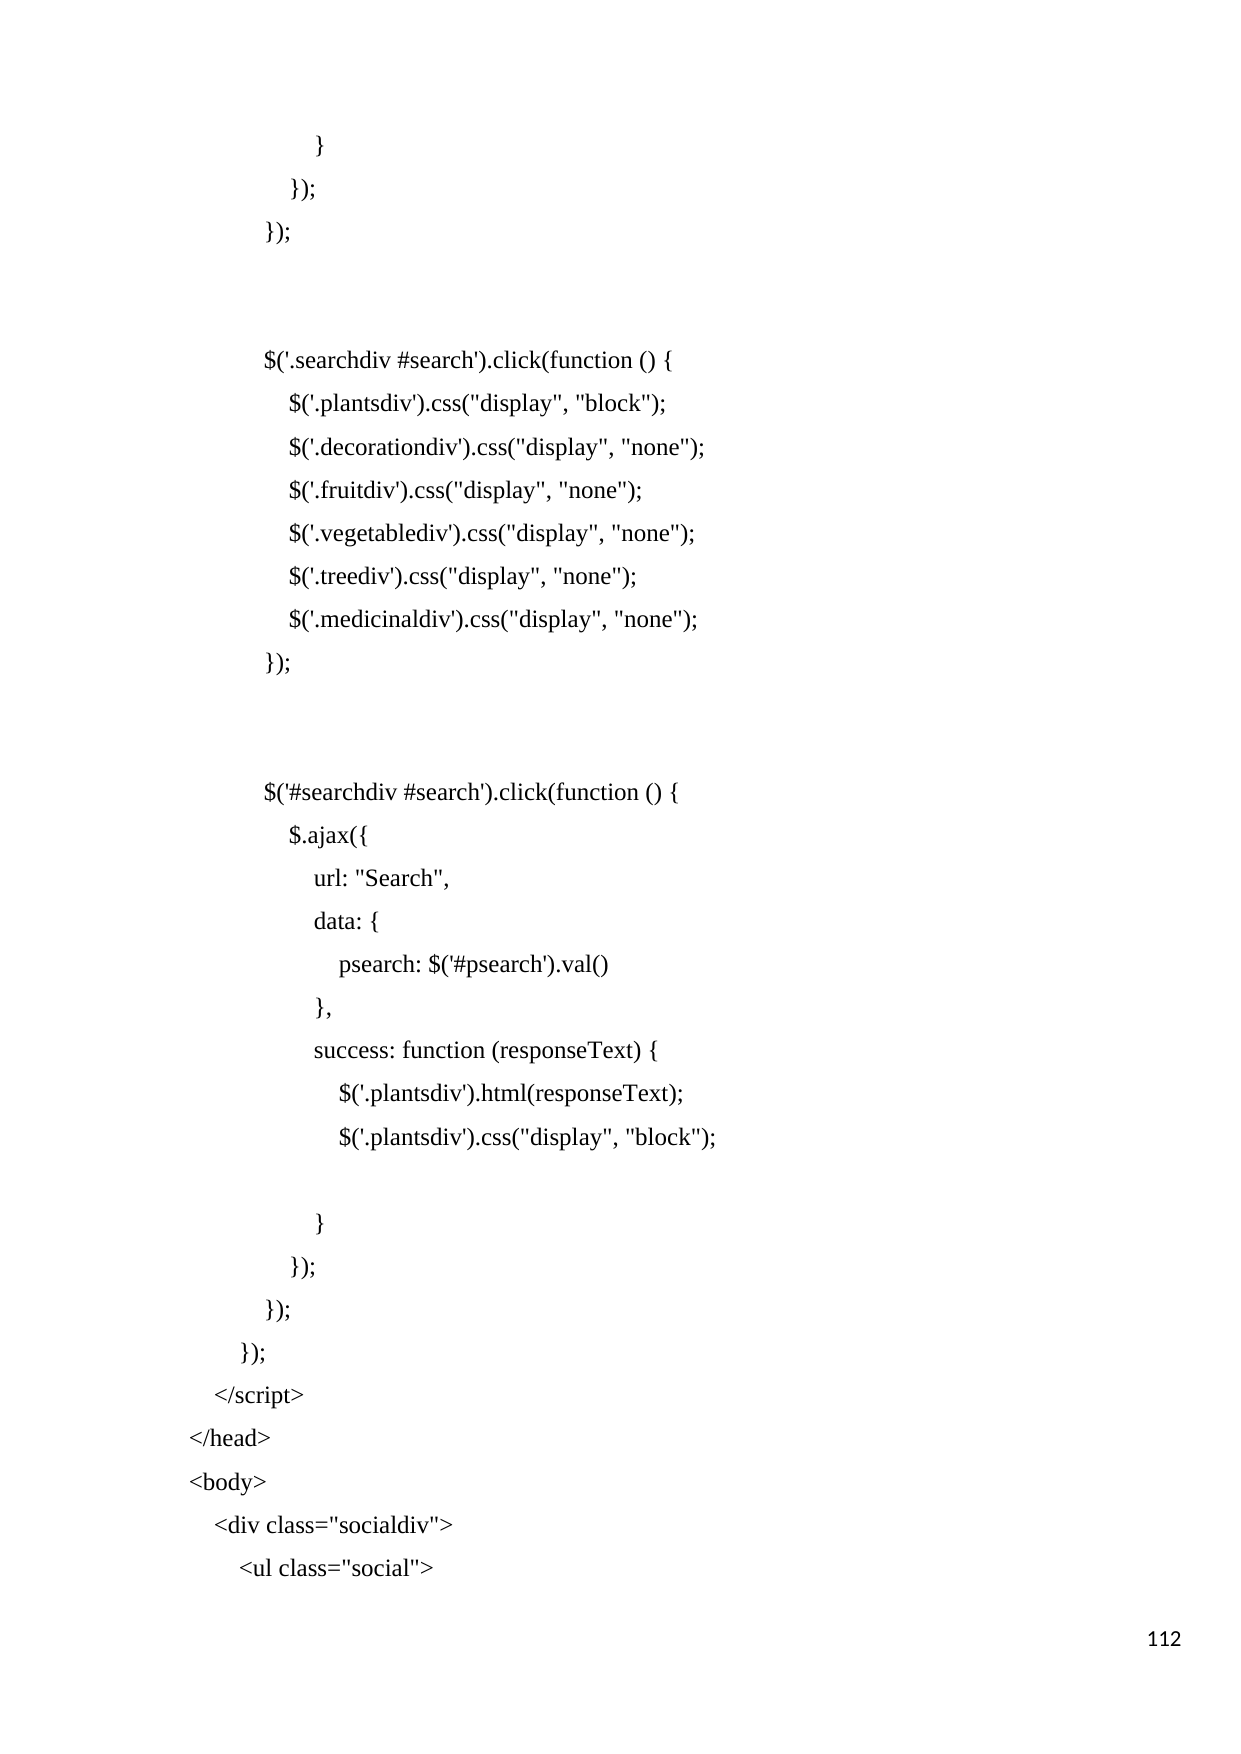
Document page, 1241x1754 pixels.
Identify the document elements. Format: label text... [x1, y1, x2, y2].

list }); [164, 647, 1181, 676]
list $('#searchdiv #search').click(function () { [164, 777, 1181, 805]
list </script> [164, 1380, 1181, 1409]
list url: "Search", [164, 863, 1181, 892]
list $('.treediv').css("display", "none"); [164, 561, 1181, 590]
list }); [164, 1251, 1181, 1280]
list $('.searchdiv #search').click(function () { [164, 345, 1181, 374]
list <ul class="social"> [164, 1553, 1181, 1582]
list $.ajax({ [164, 820, 1181, 848]
list $('.plantsdiv').css("display", "block"); [164, 388, 1181, 417]
list $('.decorationdiv').css("display", "none"); [164, 432, 1181, 460]
list $('.vegetablediv').css("display", "none"); [164, 518, 1181, 547]
list success: function (responseText) { [164, 1035, 1181, 1064]
list $('.plantsdiv').html(responseText); [164, 1078, 1181, 1107]
list } [164, 1208, 1181, 1237]
list <body> [164, 1467, 1181, 1495]
list }, [164, 992, 1181, 1021]
list }); [164, 1294, 1181, 1323]
list $('.medicinaldiv').css("display", "none"); [164, 604, 1181, 633]
list data: { [164, 906, 1181, 935]
list <div class="socialdiv"> [164, 1510, 1181, 1538]
list $('.fruitdiv').css("display", "none"); [164, 475, 1181, 503]
list }); [164, 1337, 1181, 1366]
list psearch: $('#psearch').val() [164, 949, 1181, 978]
list }); [164, 173, 1181, 202]
list } [164, 130, 1181, 158]
list }); [164, 216, 1181, 245]
list </head> [164, 1423, 1181, 1452]
list $('.plantsdiv').css("display", "block"); [164, 1122, 1181, 1150]
